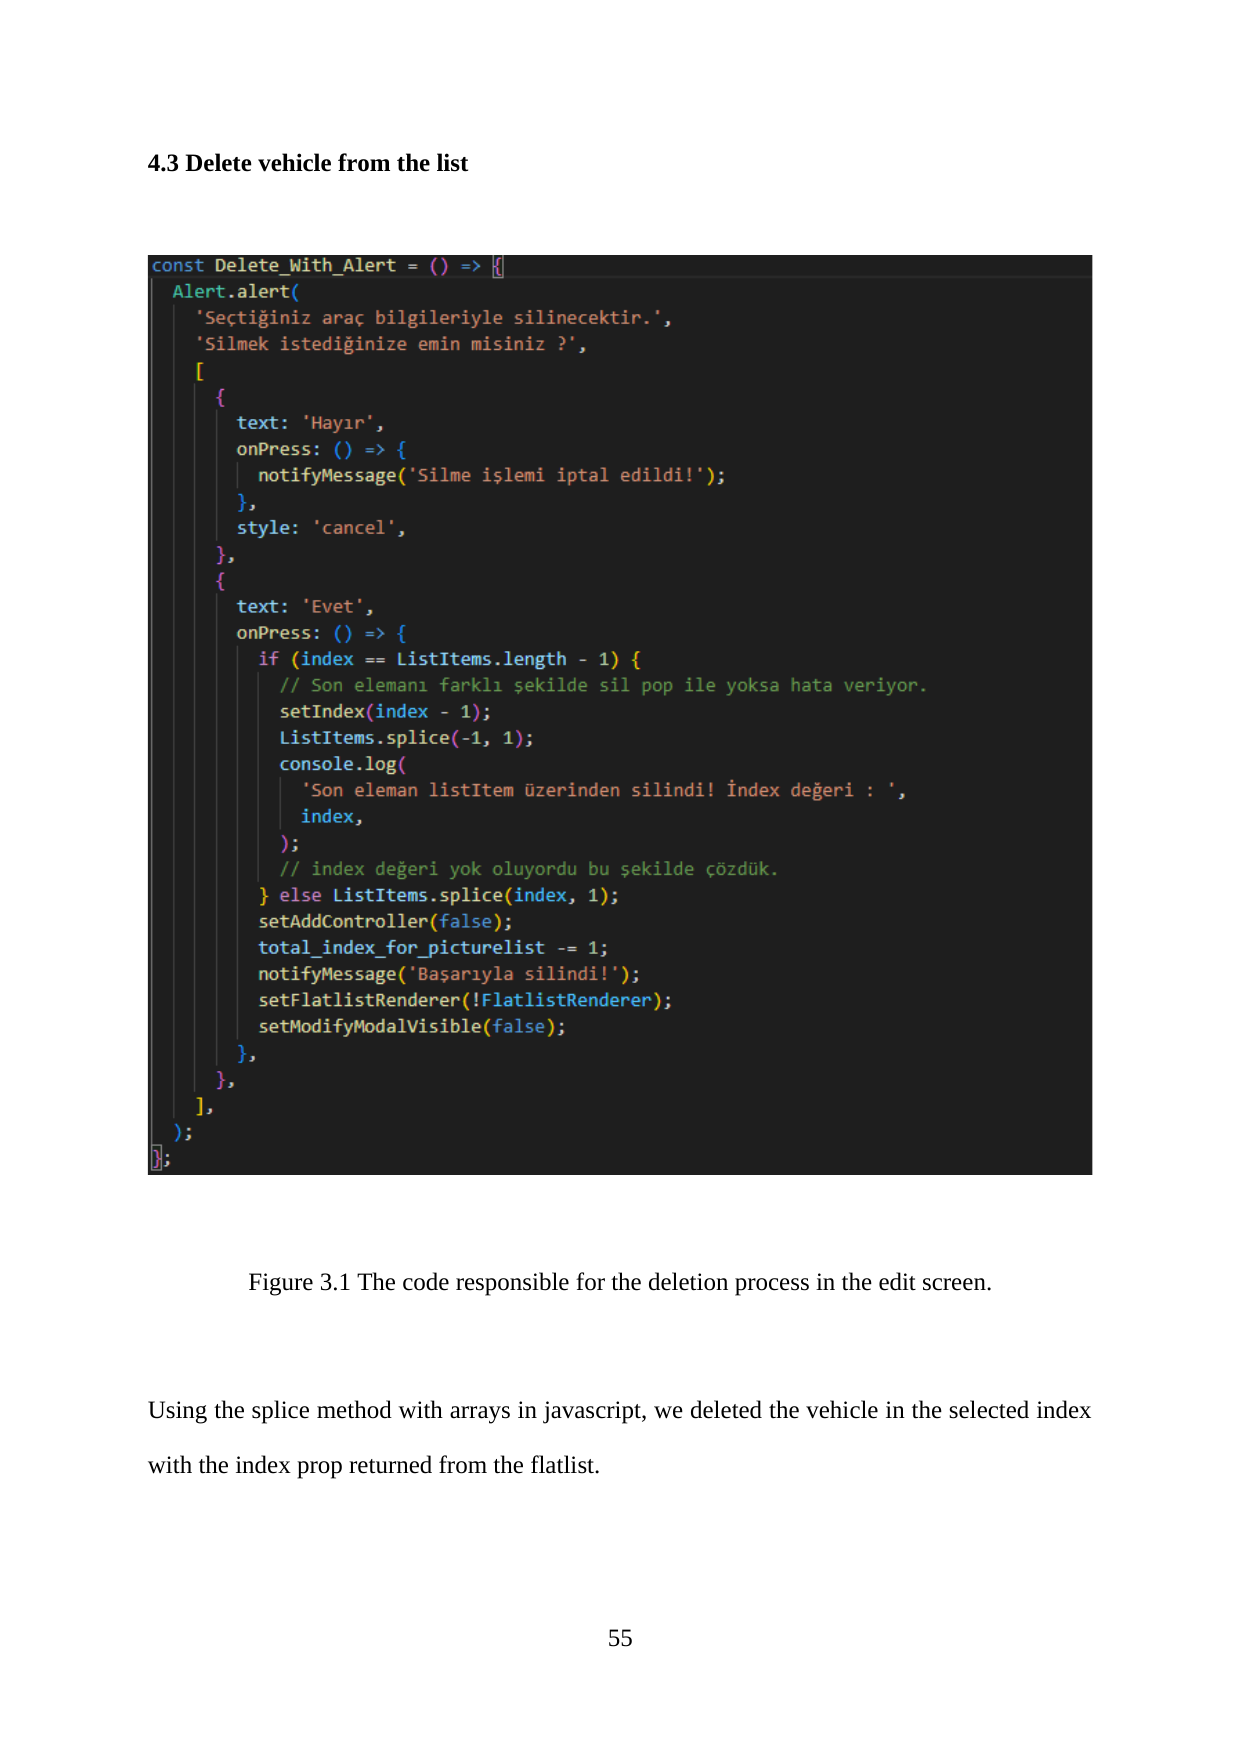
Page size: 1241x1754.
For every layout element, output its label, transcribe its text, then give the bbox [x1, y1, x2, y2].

text Using the splice method with arrays in javascript, we deleted the vehicle in the selected index with the index prop returned from the flatlist. [148, 1395, 1093, 1481]
picture [147, 255, 1093, 1175]
text Figure 3.1 The code responsible for the deletion process in the edit screen. [148, 1267, 1093, 1296]
text 4.3 Delete vehicle from the list [148, 148, 1093, 176]
